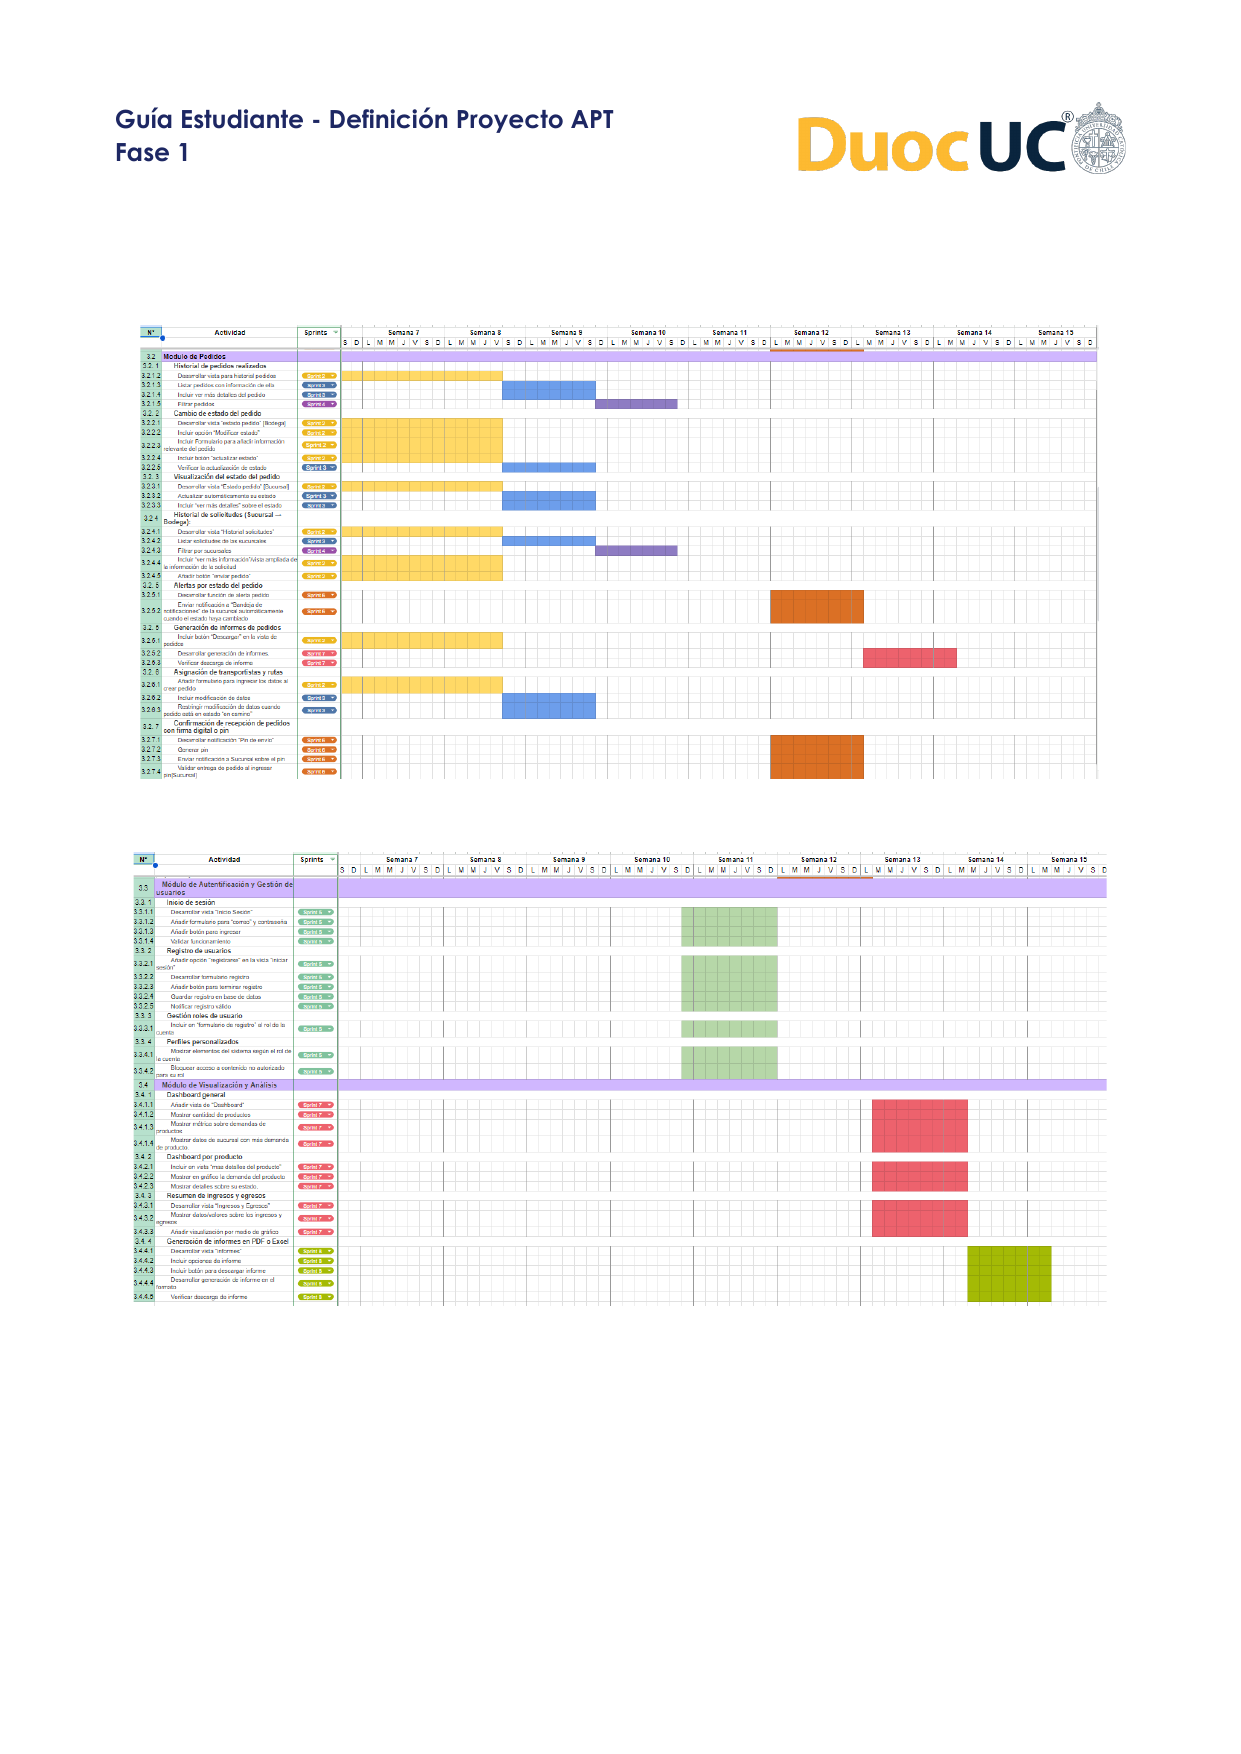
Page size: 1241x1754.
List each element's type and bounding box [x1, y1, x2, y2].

picture [140, 325, 1099, 779]
picture [133, 852, 1107, 1306]
picture [798, 102, 1126, 174]
